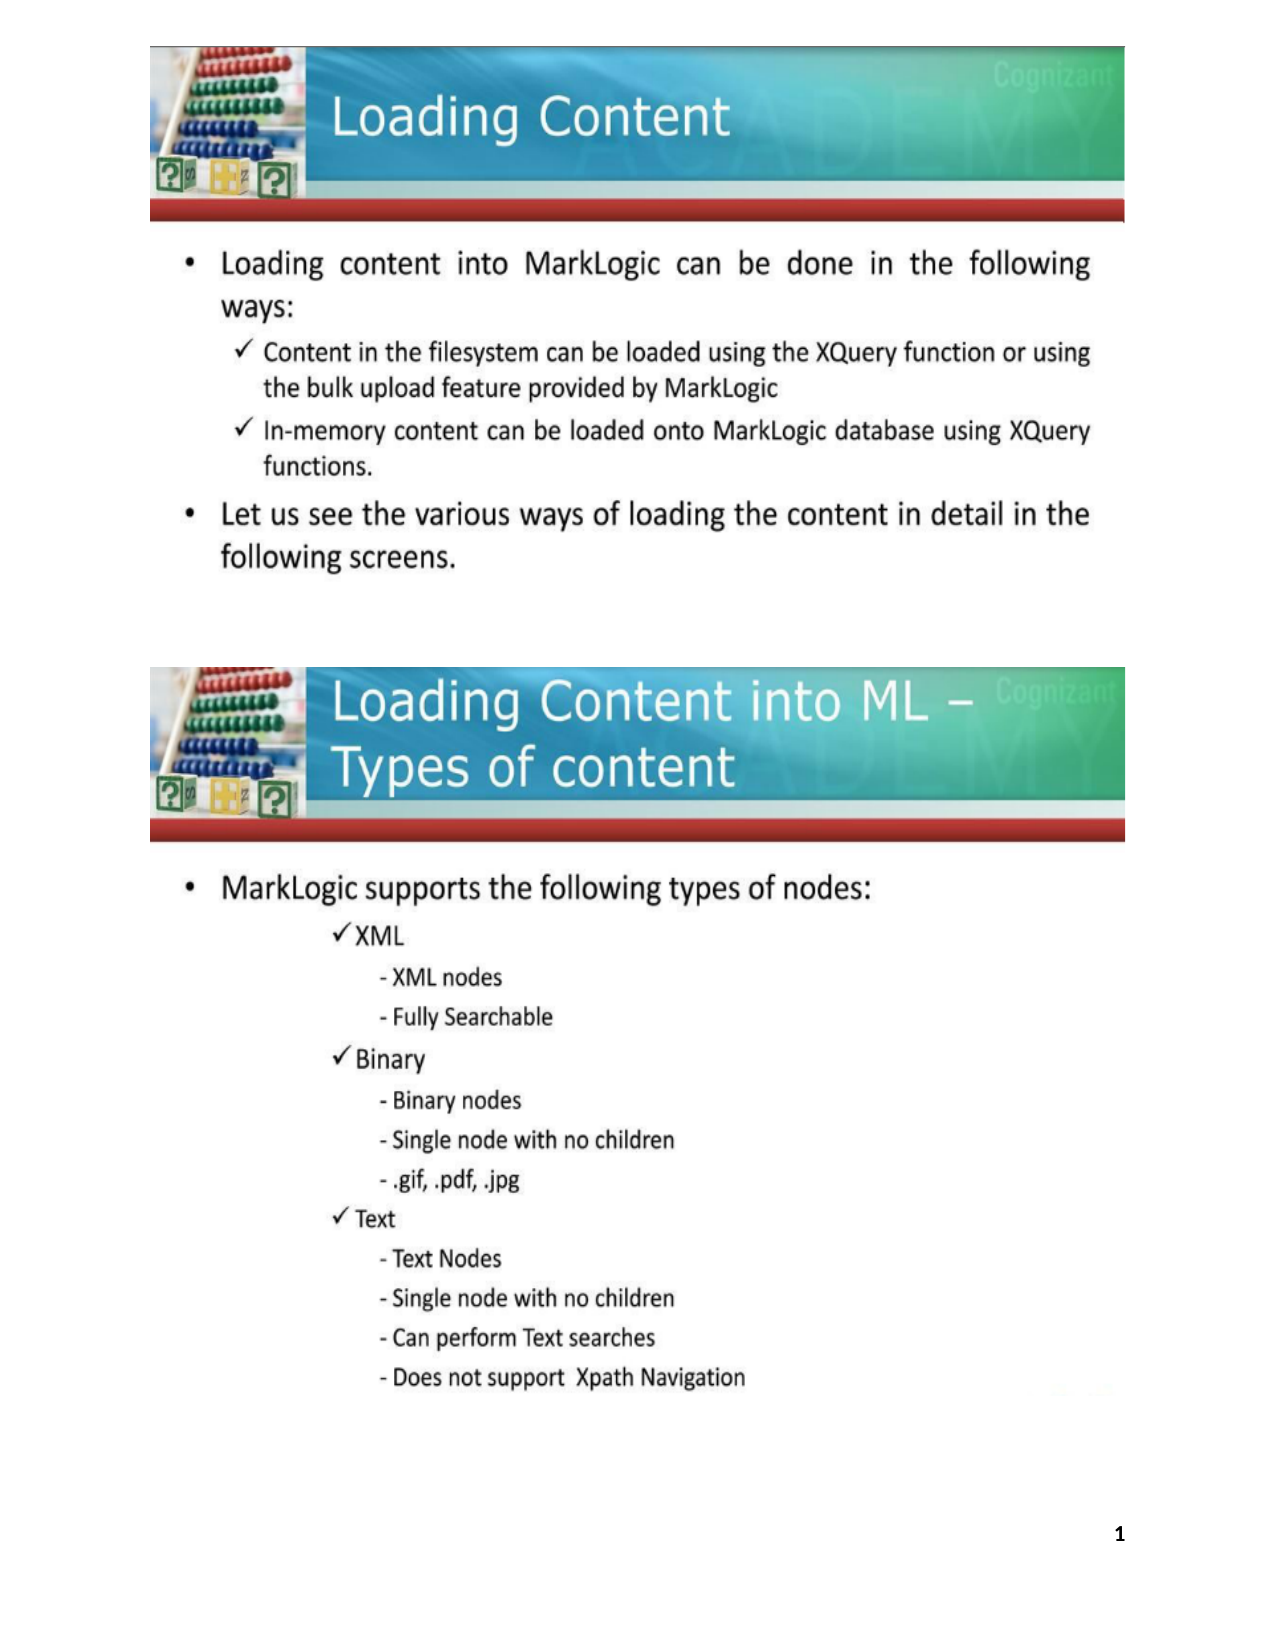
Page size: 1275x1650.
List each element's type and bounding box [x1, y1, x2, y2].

picture [150, 667, 1125, 1396]
picture [150, 46, 1125, 589]
